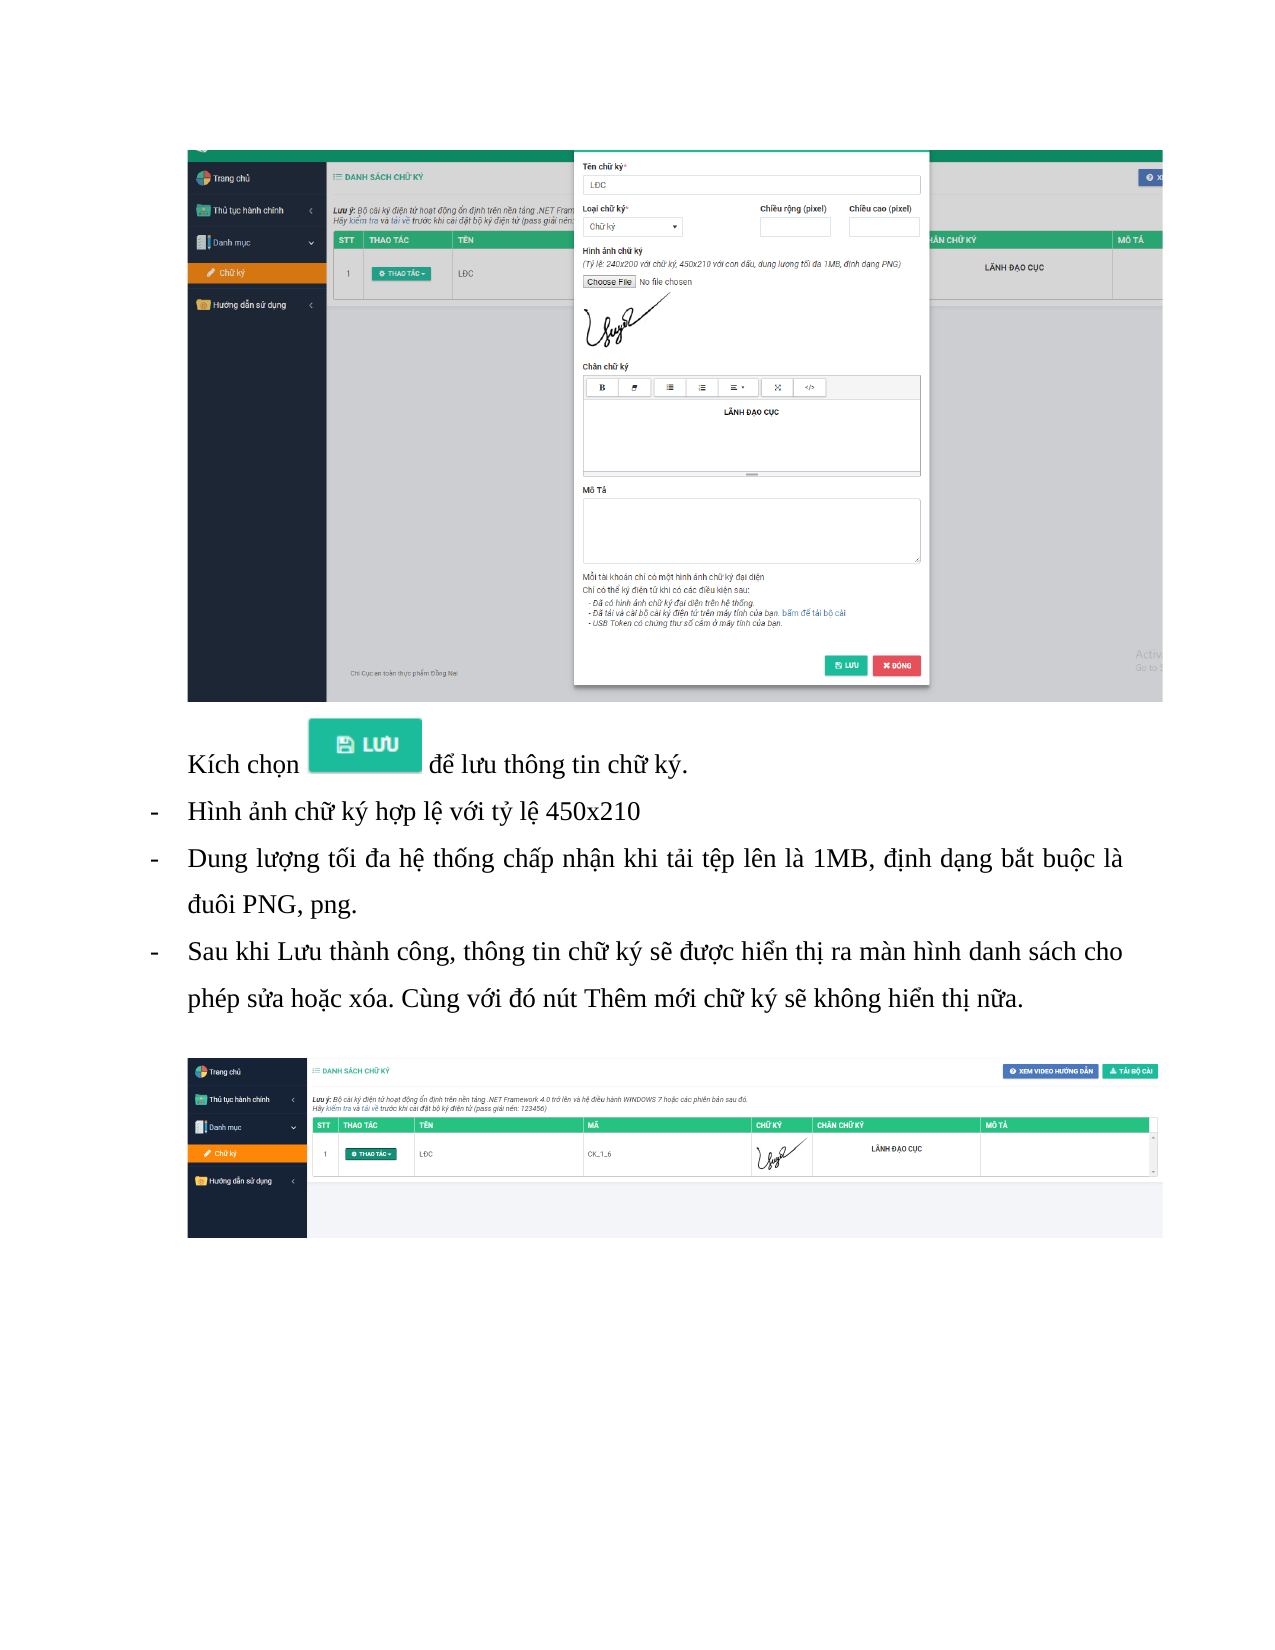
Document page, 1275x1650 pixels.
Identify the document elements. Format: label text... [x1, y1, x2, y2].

text Kích chọn để lưu thông tin chữ ký. [187, 714, 1125, 780]
list Sau khi Lưu thành công, thông tin chữ ký sẽ được hiển thị ra màn hình danh sách cho phép sửa hoặc xóa. Cùng với đó nút Thêm mới chữ ký sẽ không hiển thị nữa. [150, 935, 1125, 1013]
picture [187, 150, 1163, 702]
picture [306, 714, 422, 774]
list Hình ảnh chữ ký hợp lệ với tỷ lệ 450x210 [150, 795, 1125, 826]
picture [187, 1058, 1163, 1238]
list Dung lượng tối đa hệ thống chấp nhận khi tải tệp lên là 1MB, định dạng bắt buộc là đuôi PNG, png. [150, 842, 1125, 920]
